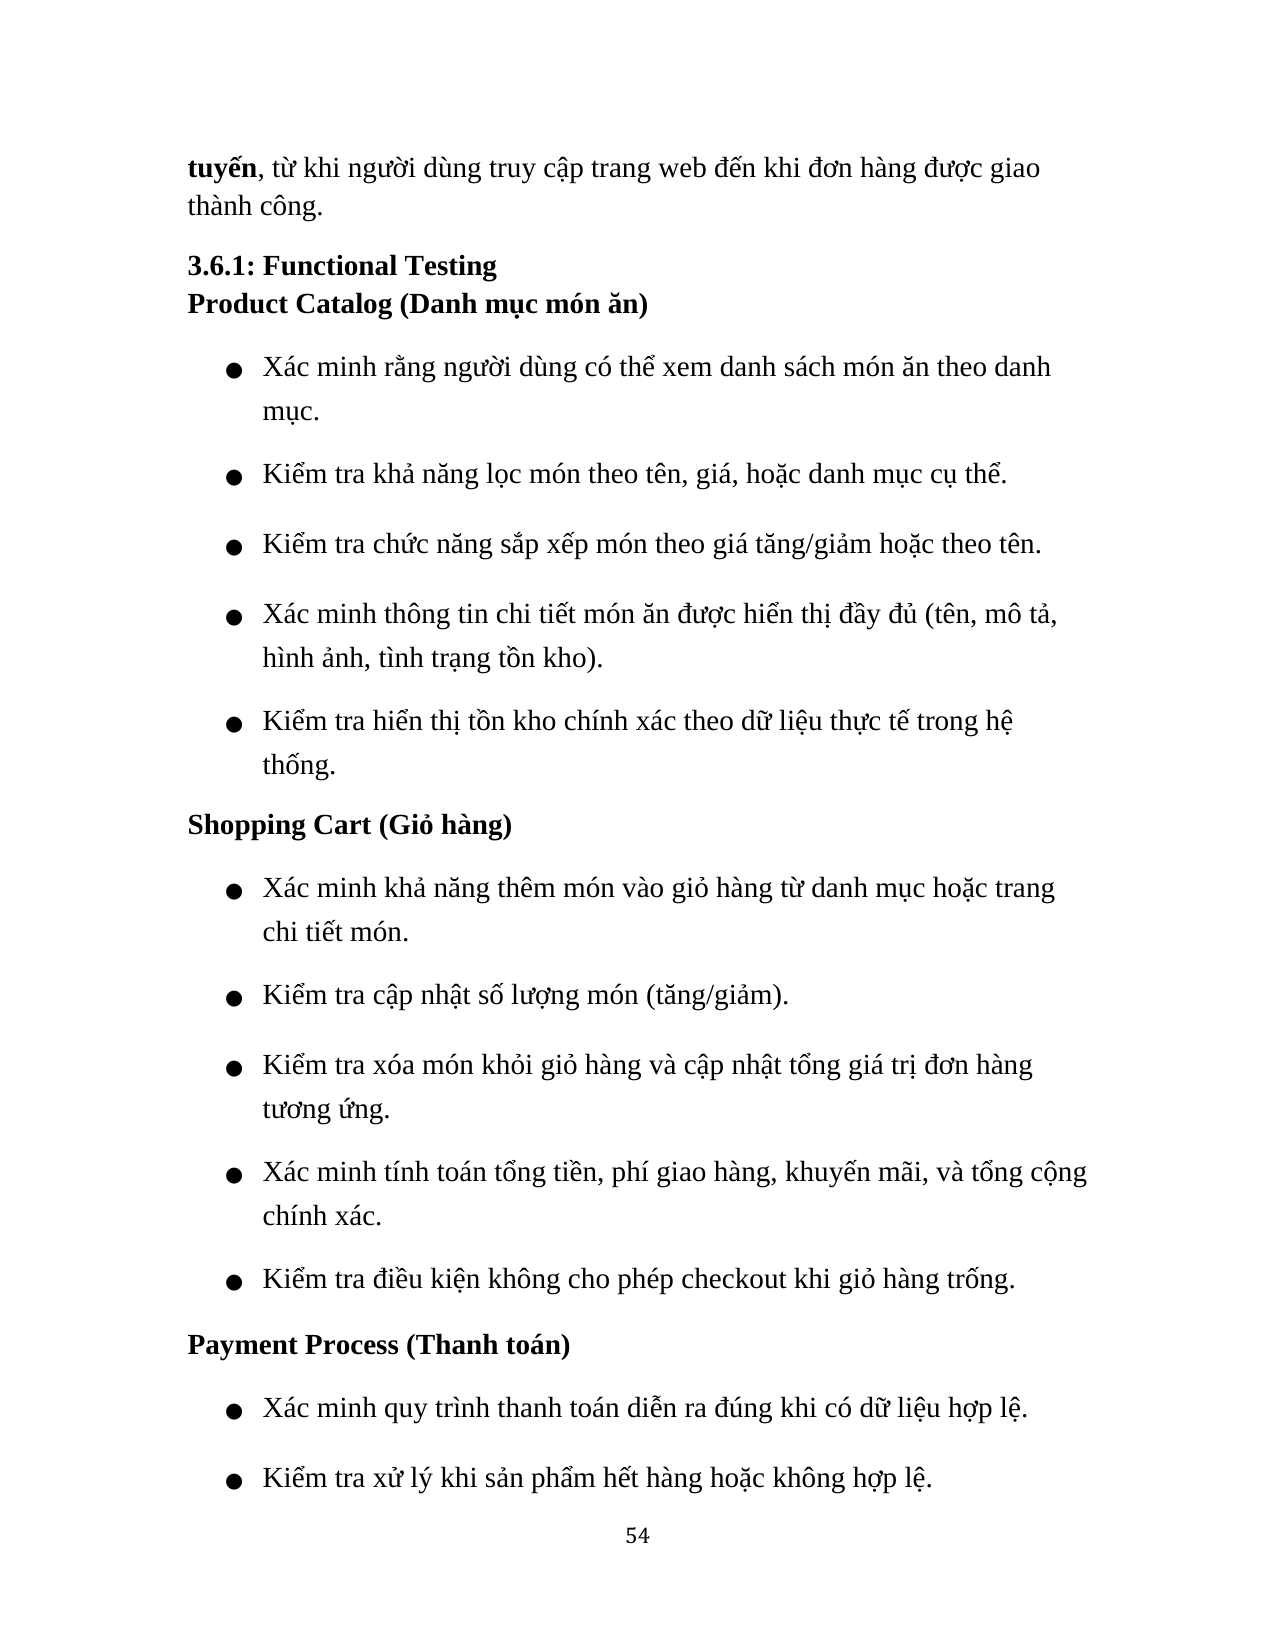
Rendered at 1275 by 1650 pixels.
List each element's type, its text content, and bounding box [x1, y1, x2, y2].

list Xác minh quy trình thanh toán diễn ra đúng khi có dữ liệu hợp lệ. [225, 1387, 1087, 1429]
list Kiểm tra xử lý khi sản phẩm hết hàng hoặc không hợp lệ. [225, 1457, 1087, 1499]
text Payment Process (Thanh toán) [187, 1327, 1087, 1361]
list Xác minh tính toán tổng tiền, phí giao hàng, khuyến mãi, và tổng cộng chính xác. [225, 1150, 1087, 1232]
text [187, 150, 1087, 222]
list Xác minh khả năng thêm món vào giỏ hàng từ danh mục hoặc trang chi tiết món. [225, 866, 1087, 947]
list Kiểm tra khả năng lọc món theo tên, giá, hoặc danh mục cụ thể. [225, 453, 1087, 496]
list Kiểm tra cập nhật số lượng món (tăng/giảm). [225, 973, 1087, 1016]
subtitle 3.6.1: Functional Testing [187, 248, 1087, 281]
list Xác minh rằng người dùng có thể xem danh sách món ăn theo danh mục. [225, 346, 1087, 427]
list Kiểm tra điều kiện không cho phép checkout khi giỏ hàng trống. [225, 1257, 1087, 1300]
text Shopping Cart (Giỏ hàng) [187, 807, 1087, 840]
list Kiểm tra hiển thị tồn kho chính xác theo dữ liệu thực tế trong hệ thống. [225, 700, 1087, 781]
list Kiểm tra xóa món khỏi giỏ hàng và cập nhật tổng giá trị đơn hàng tương ứng. [225, 1043, 1087, 1124]
list Xác minh thông tin chi tiết món ăn được hiển thị đầy đủ (tên, mô tả, hình ảnh, tình trạng tồn kho). [225, 593, 1087, 674]
text Product Catalog (Danh mục món ăn) [187, 286, 1087, 320]
list Kiểm tra chức năng sắp xếp món theo giá tăng/giảm hoặc theo tên. [225, 523, 1087, 566]
